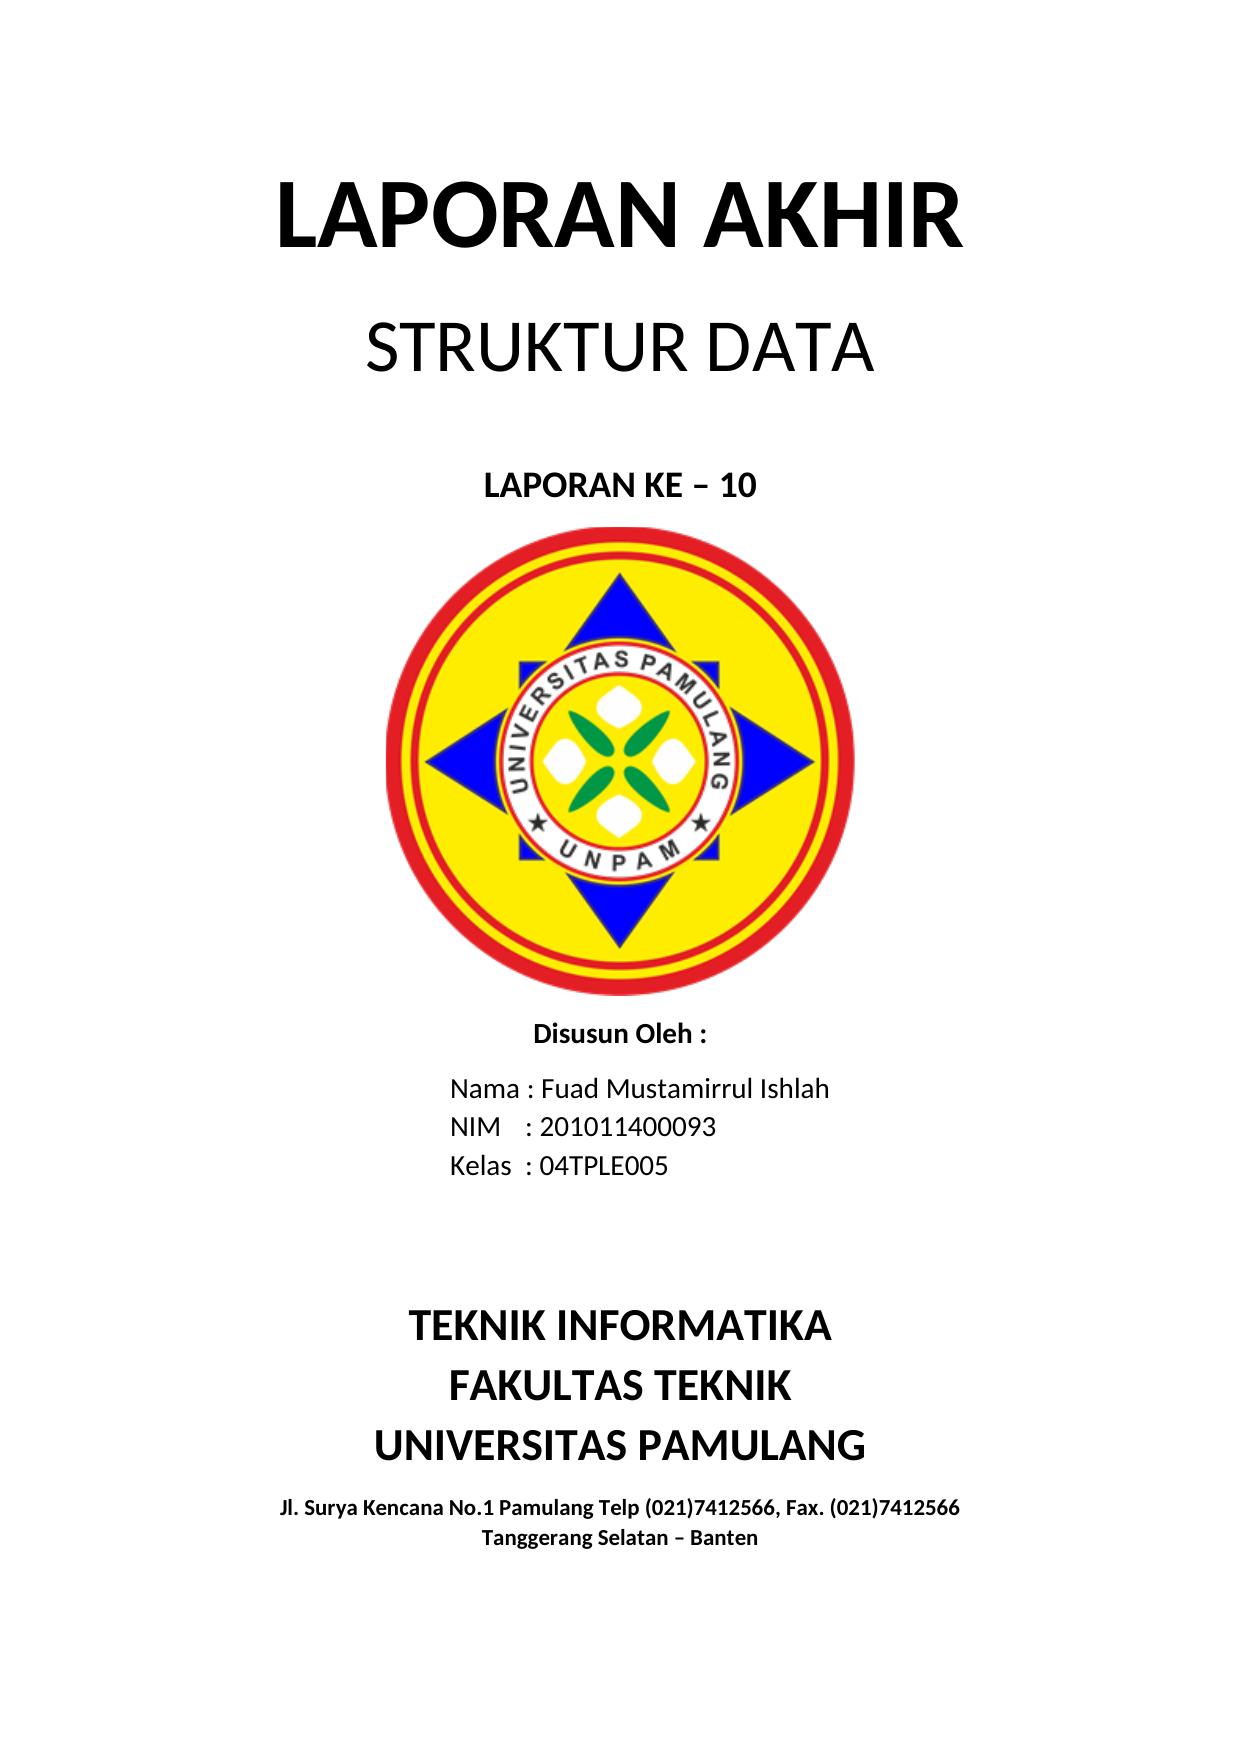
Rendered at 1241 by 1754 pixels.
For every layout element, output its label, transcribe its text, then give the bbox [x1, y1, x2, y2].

text Jl. Surya Kencana No.1 Pamulang Telp (021)7412566, Fax. (021)7412566 Tanggerang Selatan – Banten [150, 1493, 1090, 1551]
picture [385, 527, 855, 996]
text Nama : Fuad Mustamirrul Ishlah NIM : 201011400093 Kelas : 04TPLE005 [450, 1070, 1090, 1182]
text LAPORAN KE – 10 [150, 461, 1090, 507]
text LAPORAN AKHIR [150, 150, 1090, 272]
text TEKNIK INFORMATIKA FAKULTAS TEKNIK UNIVERSITAS PAMULANG [150, 1296, 1090, 1472]
text STRUKTUR DATA [150, 298, 1090, 390]
text Disusun Oleh : [150, 1015, 1090, 1050]
